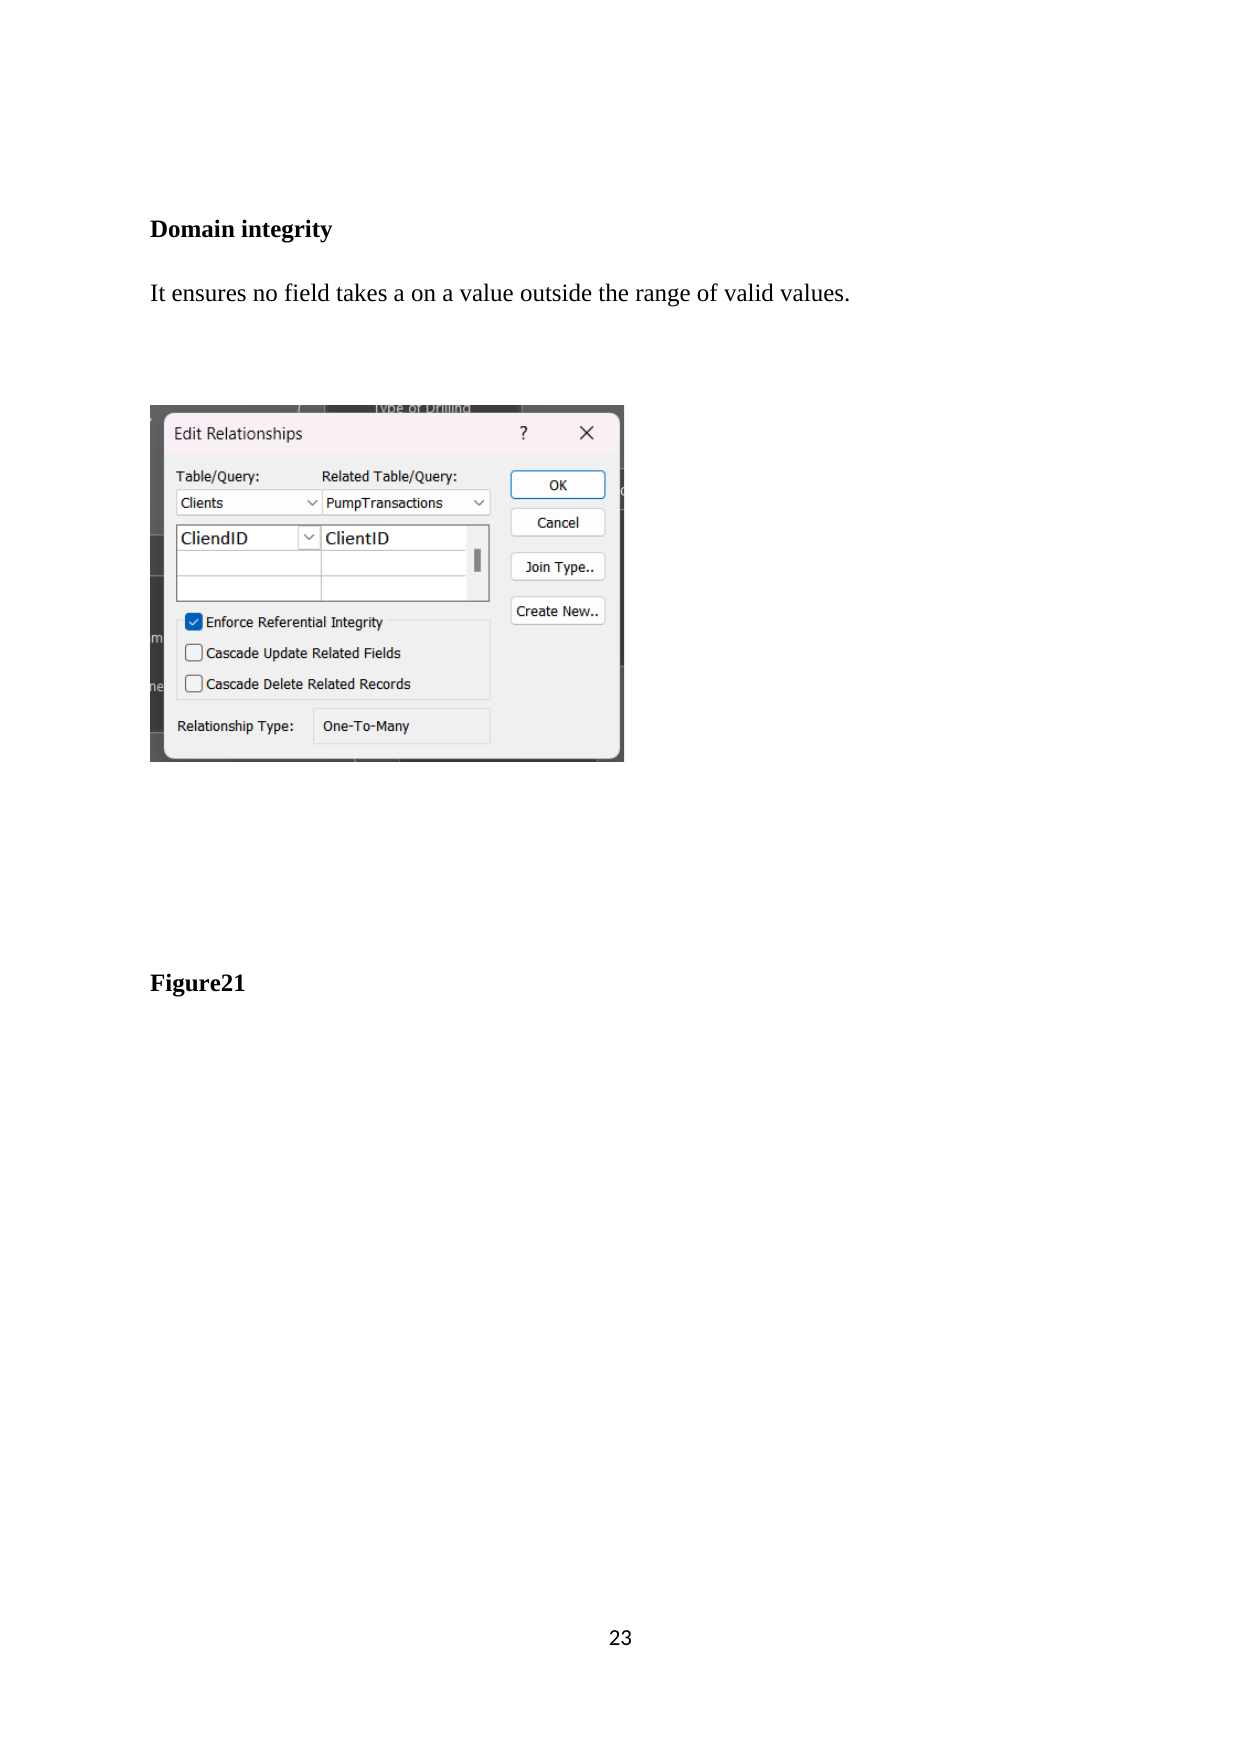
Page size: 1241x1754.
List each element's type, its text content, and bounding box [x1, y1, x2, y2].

picture [150, 405, 625, 762]
subtitle Figure214.2.1Constructing data entry and user interface forms [150, 968, 1090, 997]
text It ensures no field takes a on a value outside the range of valid values. [150, 278, 1090, 307]
text Domain integrity [150, 214, 1090, 243]
